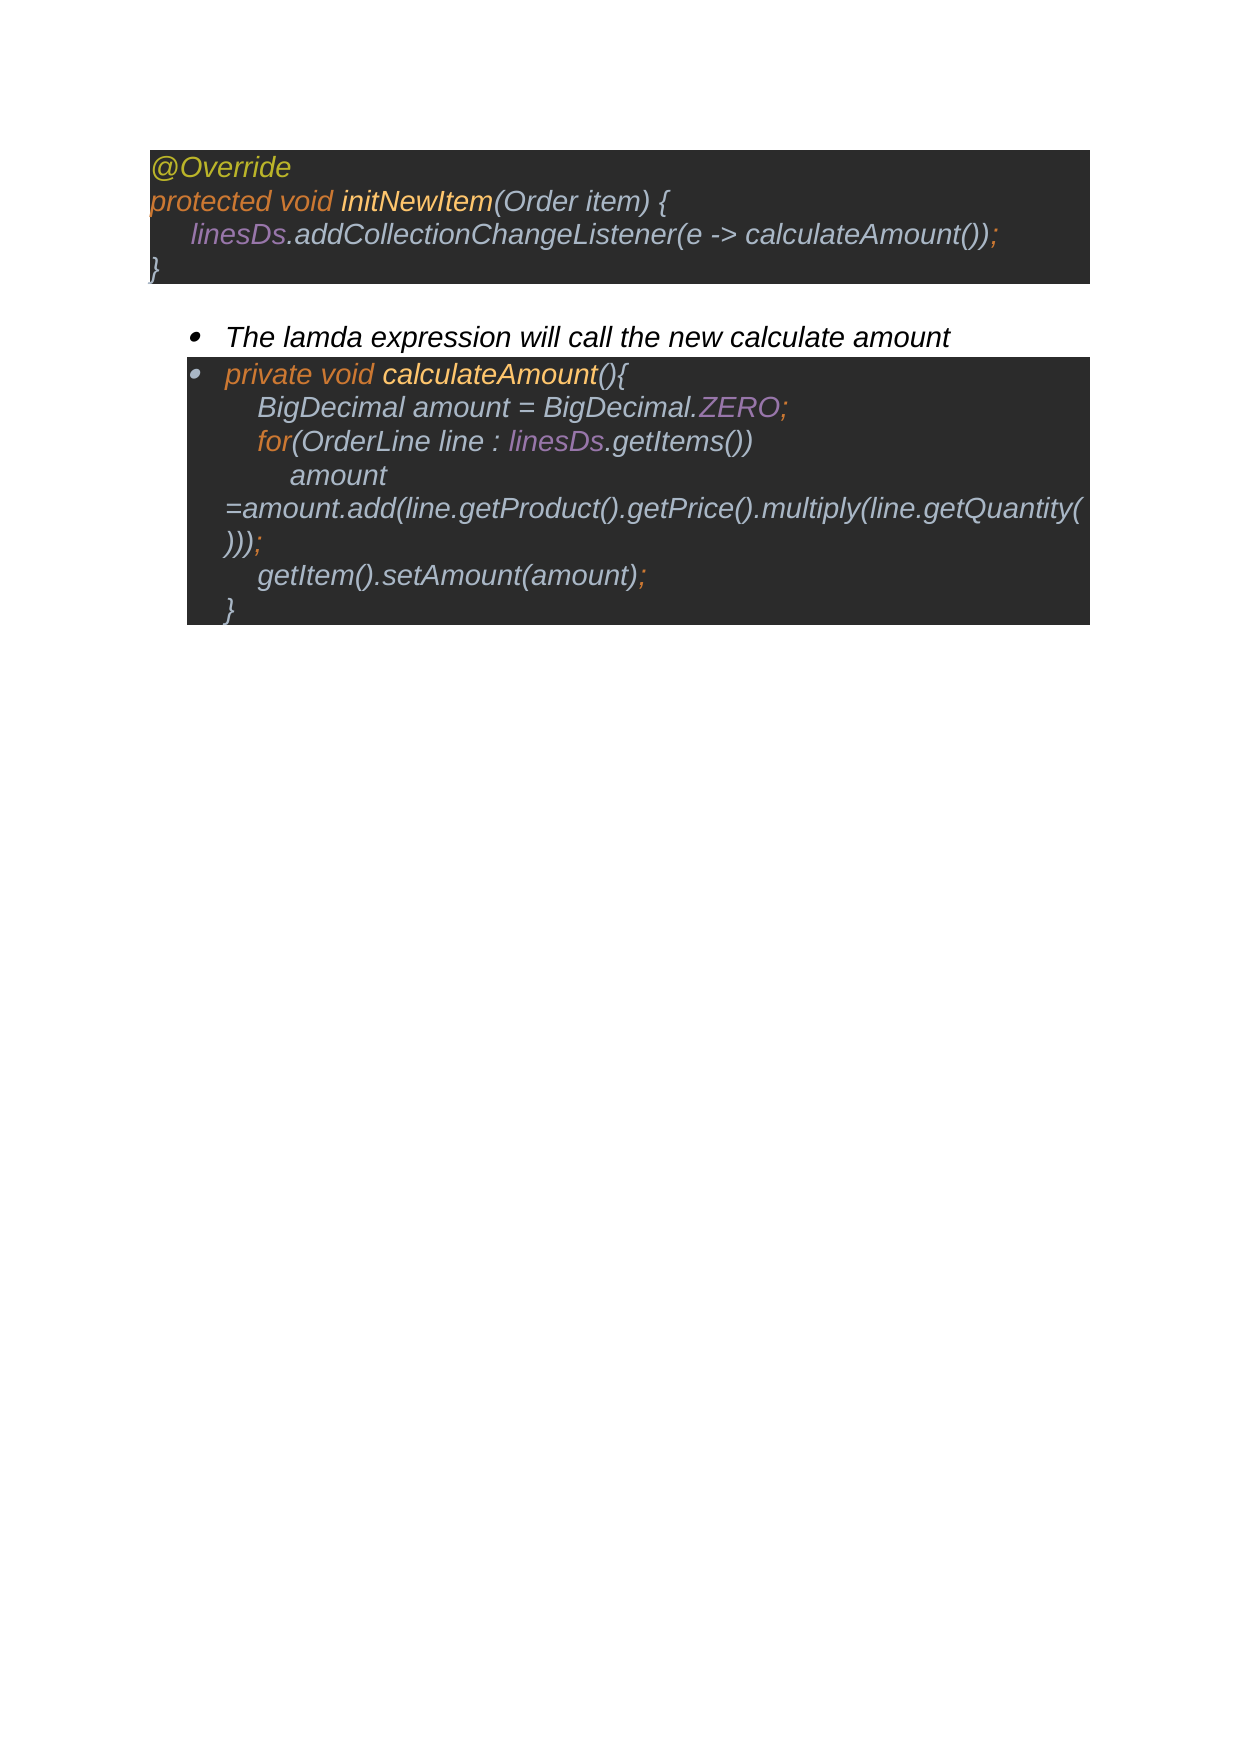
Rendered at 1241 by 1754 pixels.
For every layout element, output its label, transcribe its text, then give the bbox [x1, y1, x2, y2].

list The lamda expression will call the new calculate amount [187, 320, 1090, 354]
text @Override protected void initNewItem(Order item) { linesDs.addCollectionChangeListener(e -> calculateAmount()); } [150, 150, 1090, 284]
list private void calculateAmount(){ BigDecimal amount = BigDecimal.ZERO; for(OrderLine line : linesDs.getItems()) amount =amount.add(line.getProduct().getPrice().multiply(line.getQuantity())); getItem().setAmount(amount); } [187, 357, 1090, 625]
